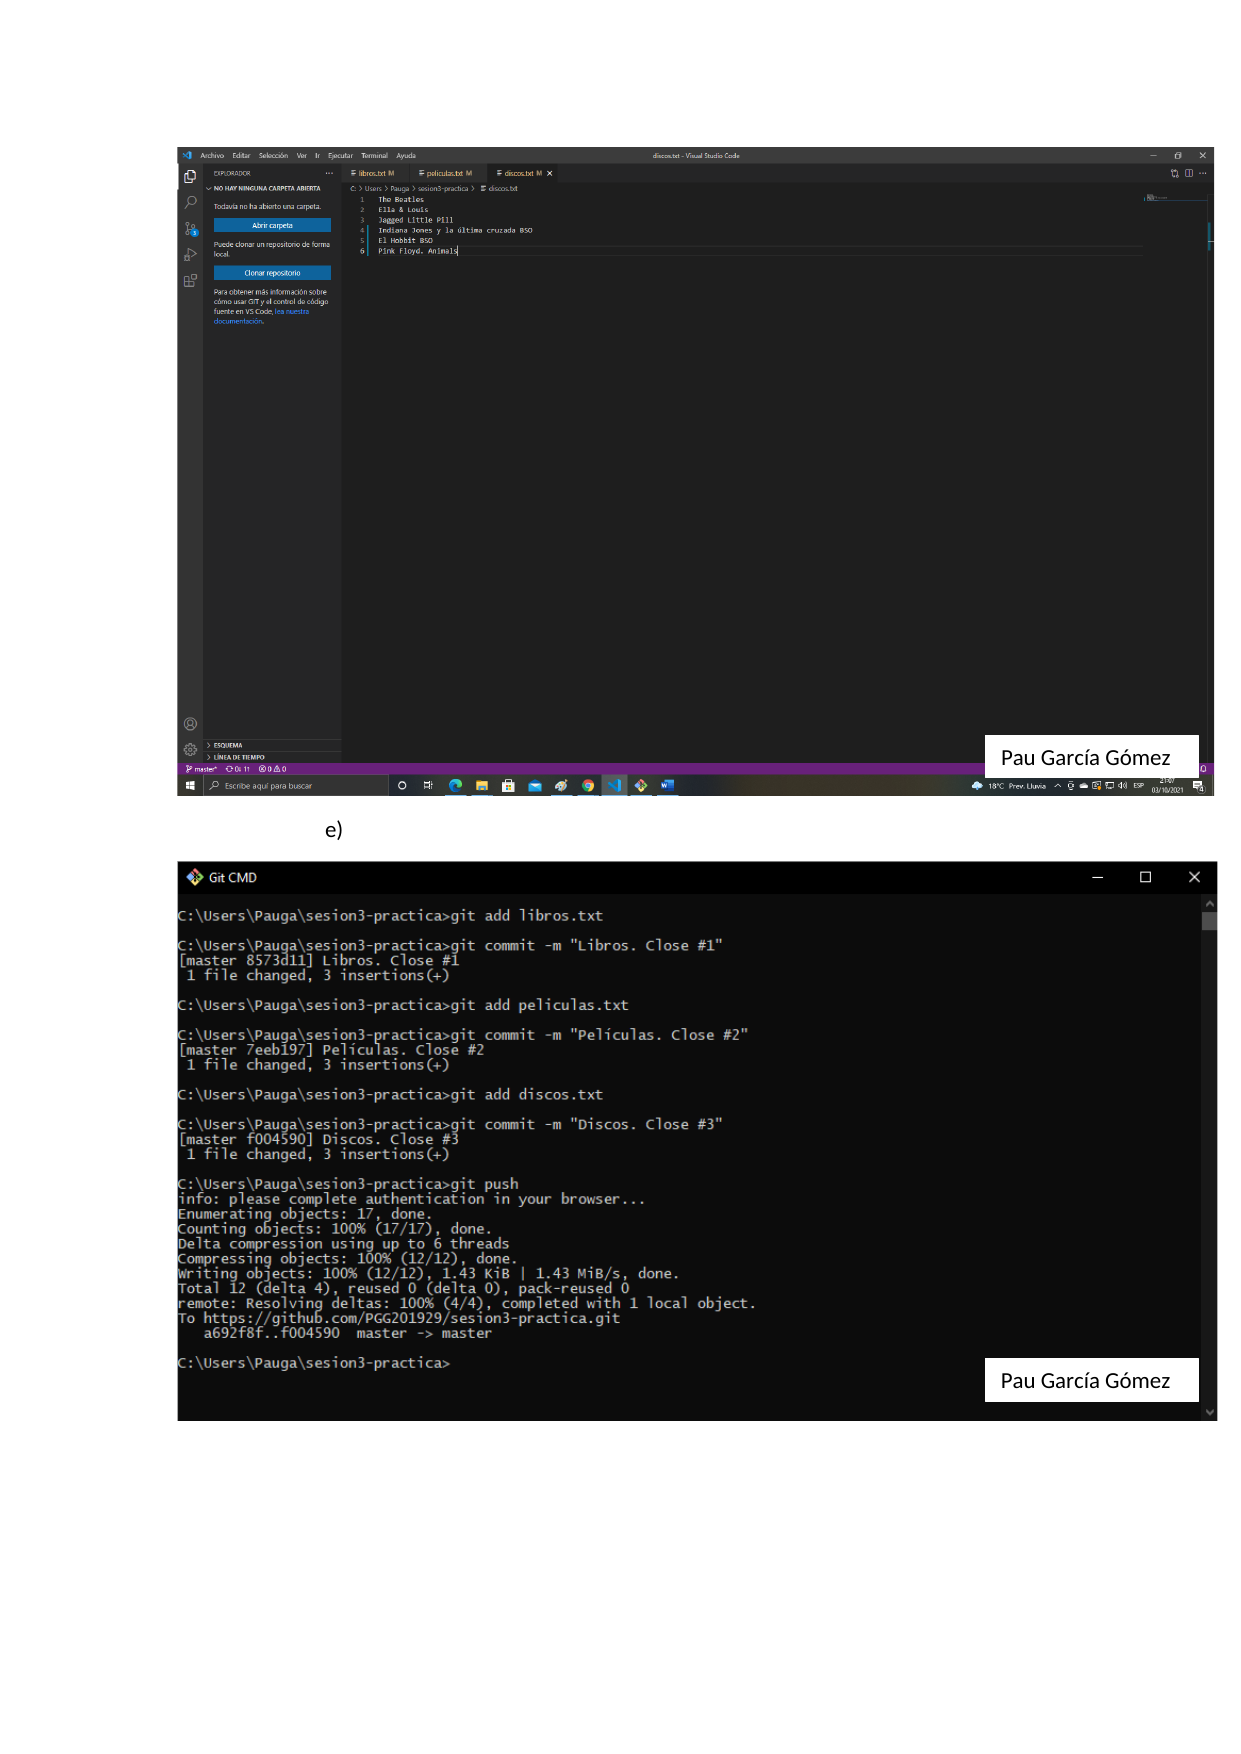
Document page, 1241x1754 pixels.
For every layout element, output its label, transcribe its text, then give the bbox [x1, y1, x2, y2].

picture [177, 147, 1215, 796]
picture [177, 861, 1218, 1421]
text e) [177, 815, 1063, 843]
